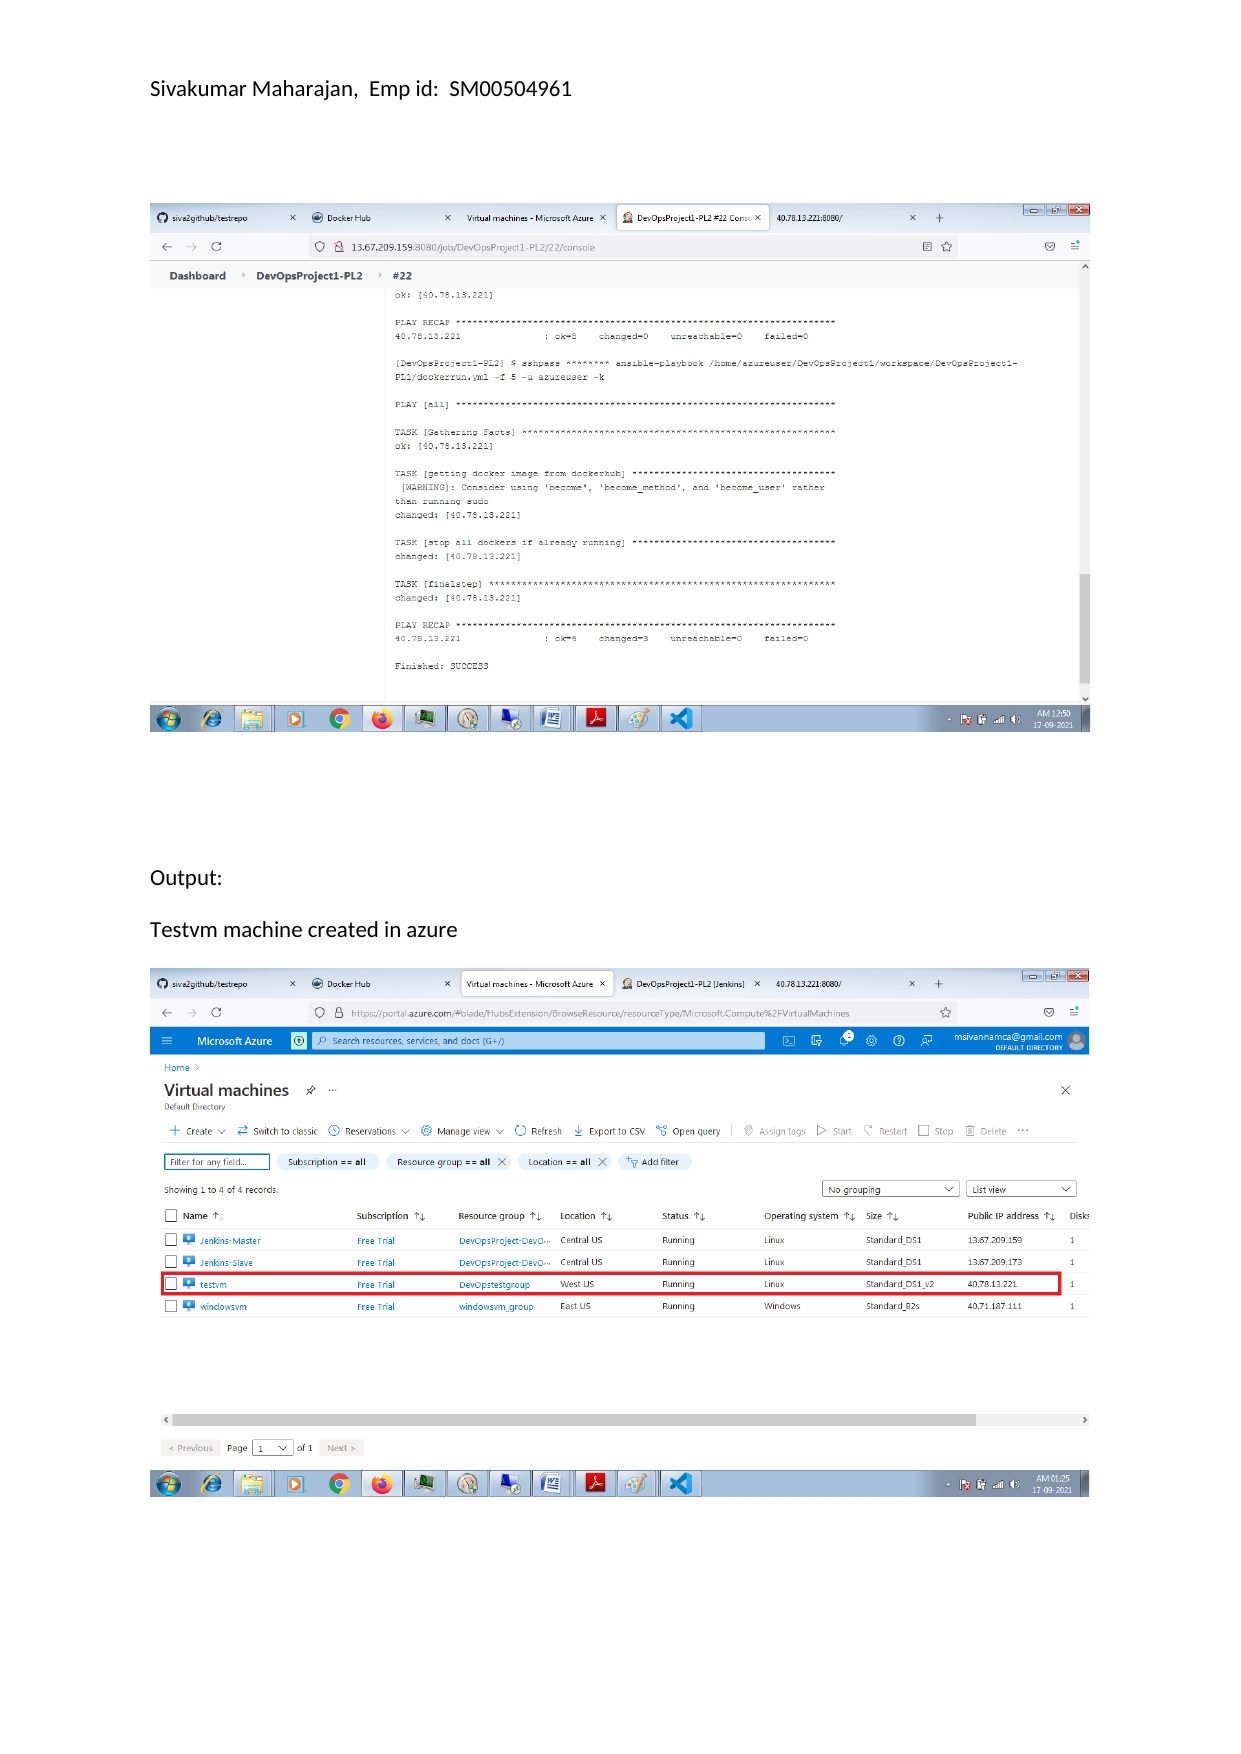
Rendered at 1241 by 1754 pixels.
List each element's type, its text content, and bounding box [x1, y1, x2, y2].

text Output: [150, 863, 1090, 891]
picture [150, 203, 1091, 732]
text Testvm machine created in azure [150, 916, 1090, 944]
picture [150, 968, 1090, 1497]
